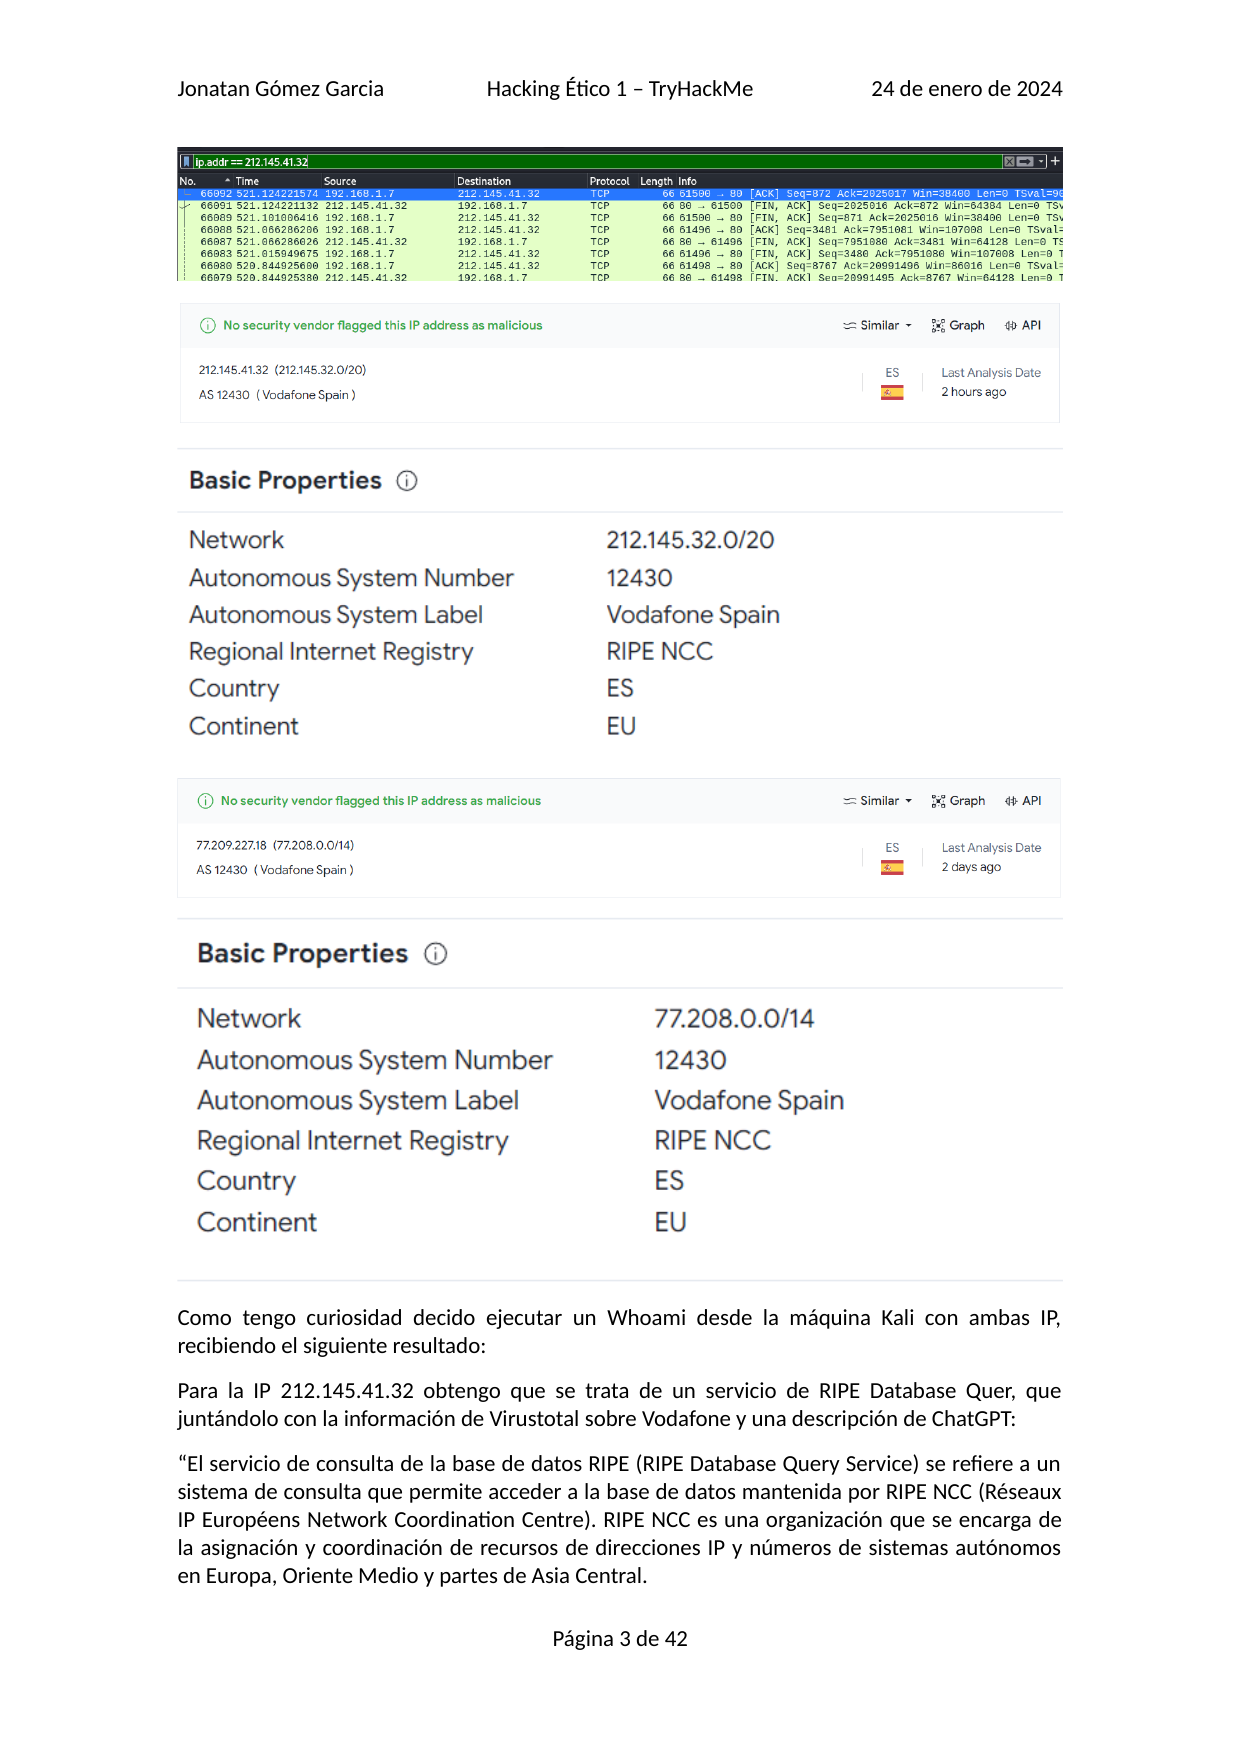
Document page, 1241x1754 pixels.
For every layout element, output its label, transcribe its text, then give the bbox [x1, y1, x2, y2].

text Como tengo curiosidad decido ejecutar un Whoami desde la máquina Kali con ambas IP, recibiendo el siguiente resultado: [177, 1303, 1063, 1359]
picture [177, 776, 1063, 898]
picture [177, 438, 1063, 760]
picture [177, 296, 1063, 423]
picture [177, 147, 1063, 281]
text “El servicio de consulta de la base de datos RIPE (RIPE Database Query Service) se refiere a un sistema de consulta que permite acceder a la base de datos mantenida por RIPE NCC (Réseaux IP Européens Network Coordination Centre). RIPE NCC es una organización que se encarga de la asignación y coordinación de recursos de direcciones IP y números de sistemas autónomos en Europa, Oriente Medio y partes de Asia Central. [177, 1449, 1063, 1589]
text Para la IP 212.145.41.32 obtengo que se trata de un servicio de RIPE Database Quer, que juntándolo con la información de Virustotal sobre Vodafone y una descripción de ChatGPT: [177, 1376, 1063, 1432]
picture [177, 914, 1063, 1287]
